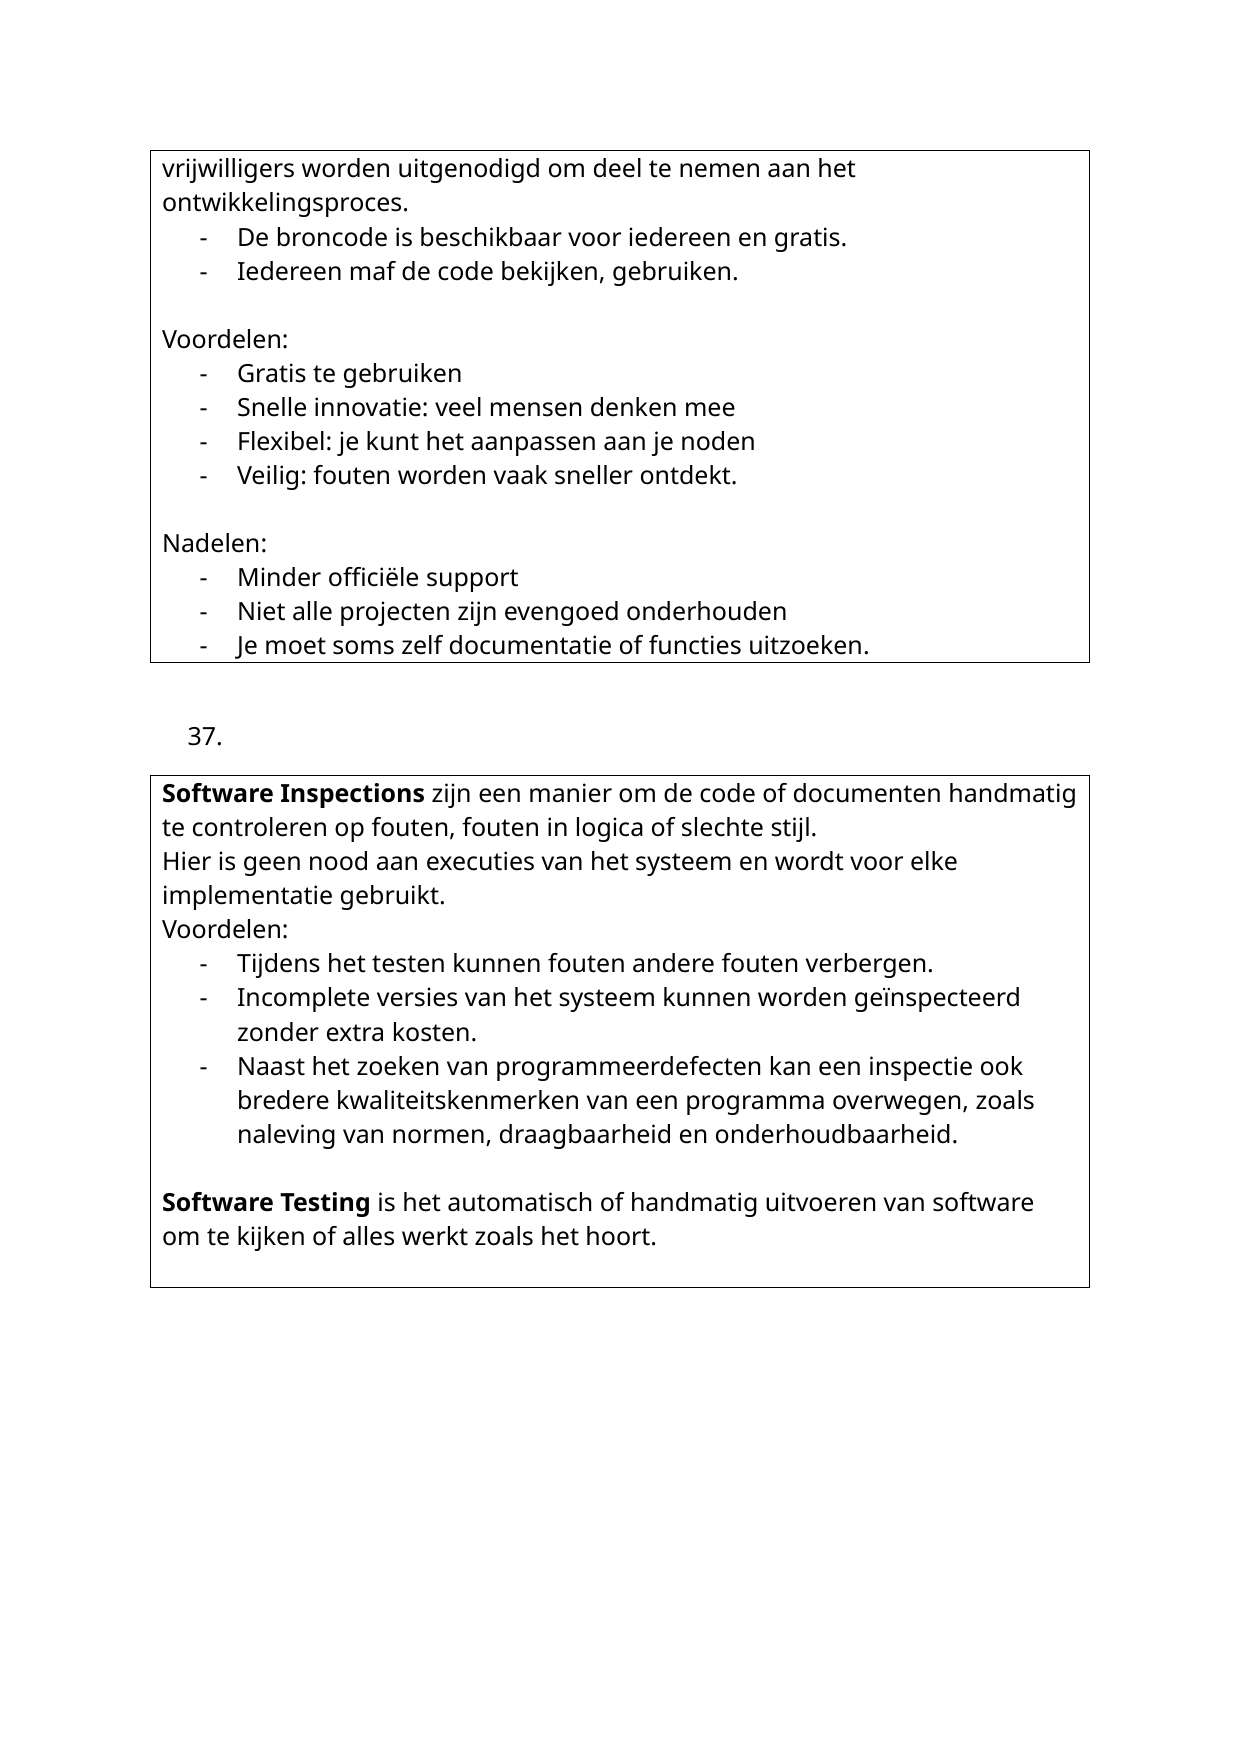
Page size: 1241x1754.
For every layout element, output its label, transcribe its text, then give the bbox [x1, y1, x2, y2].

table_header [151, 151, 1089, 662]
